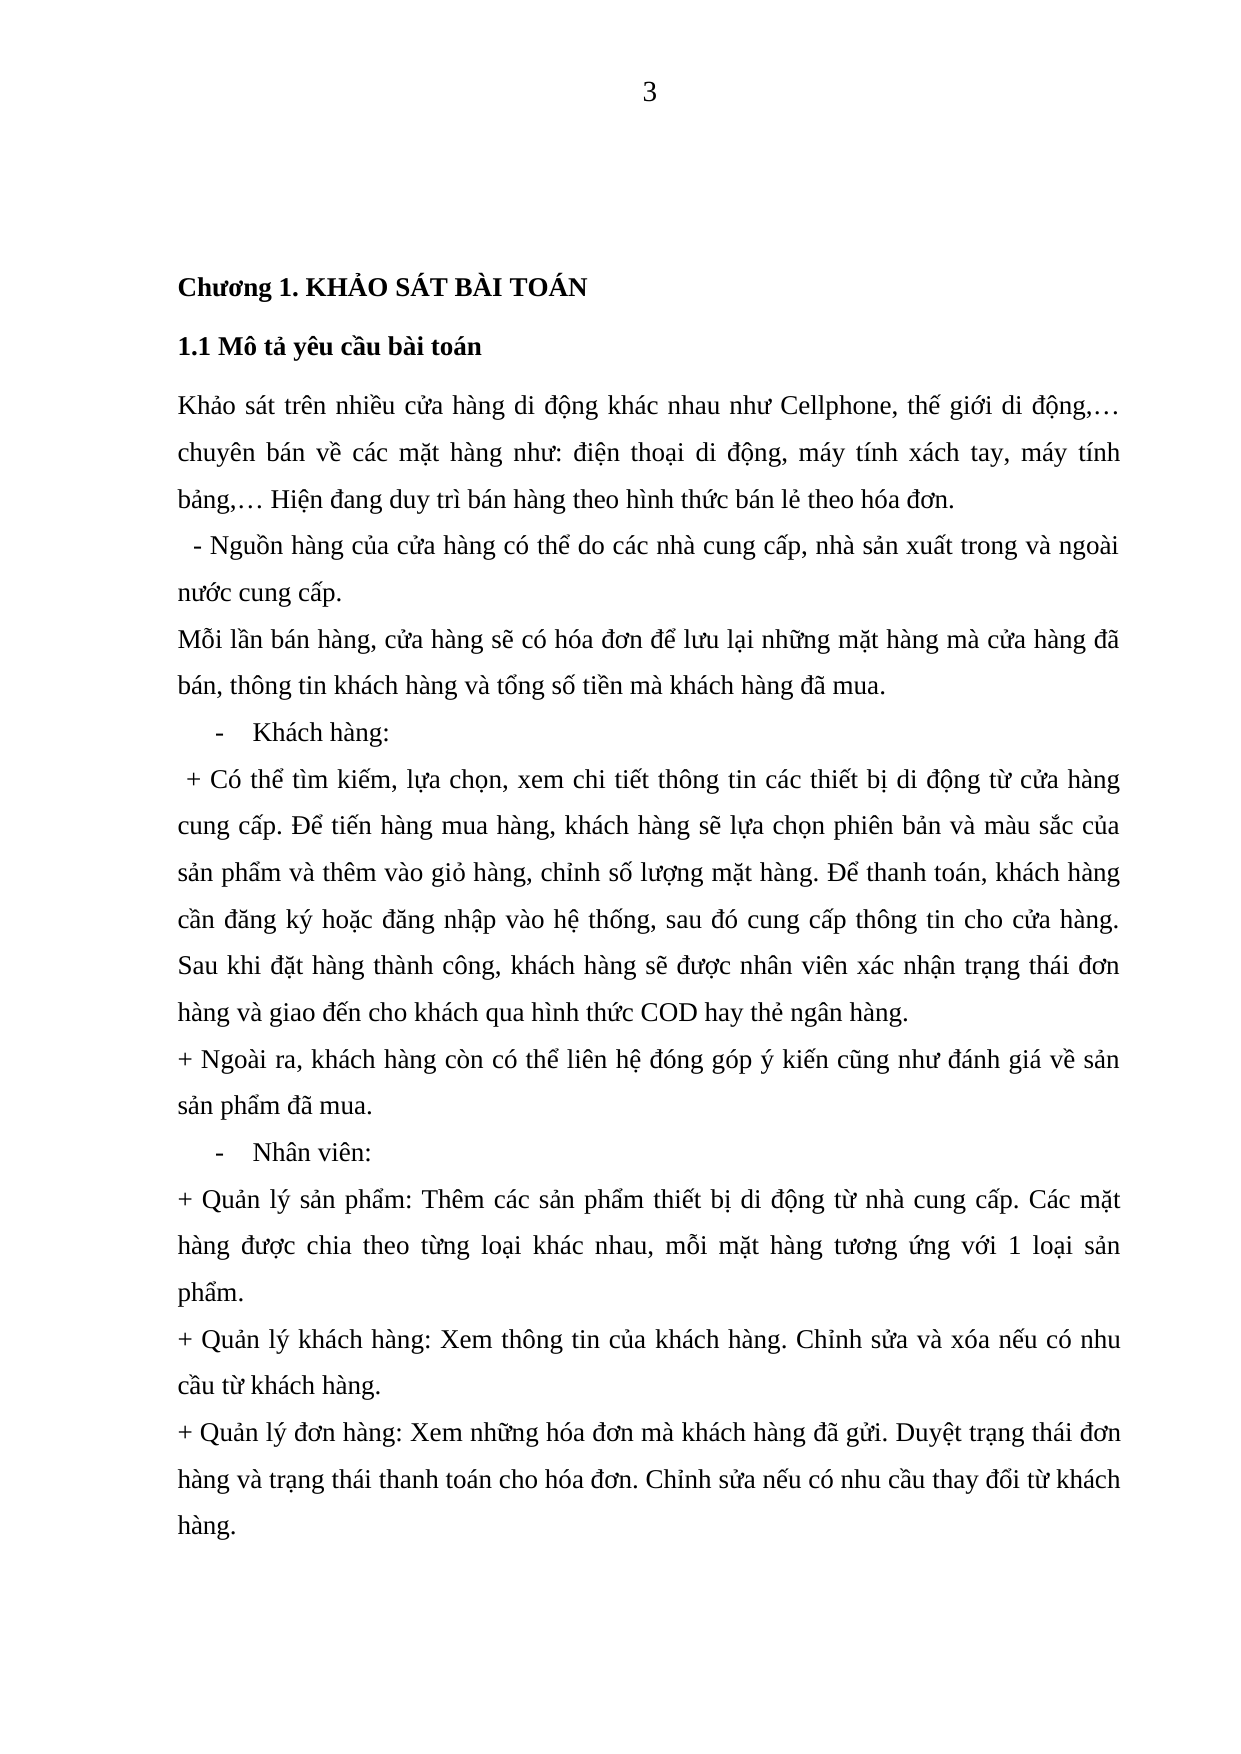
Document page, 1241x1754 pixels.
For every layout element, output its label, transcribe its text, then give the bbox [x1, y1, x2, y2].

text + Quản lý đơn hàng: Xem những hóa đơn mà khách hàng đã gửi. Duyệt trạng thái đơn hàng và trạng thái thanh toán cho hóa đơn. Chỉnh sửa nếu có nhu cầu thay đổi từ khách hàng. [177, 1416, 1122, 1541]
text - Nguồn hàng của cửa hàng có thể do các nhà cung cấp, nhà sản xuất trong và ngoài nước cung cấp. [177, 529, 1122, 607]
text + Ngoài ra, khách hàng còn có thể liên hệ đóng góp ý kiến cũng như đánh giá về sản sản phẩm đã mua. [177, 1043, 1122, 1121]
text Khảo sát trên nhiều cửa hàng di động khác nhau như Cellphone, thế giới di động,… chuyên bán về các mặt hàng như: điện thoại di động, máy tính xách tay, máy tính bảng,… Hiện đang duy trì bán hàng theo hình thức bán lẻ theo hóa đơn. [177, 389, 1122, 514]
list Nhân viên: [215, 1136, 1122, 1167]
text + Quản lý sản phẩm: Thêm các sản phẩm thiết bị di động từ nhà cung cấp. Các mặt hàng được chia theo từng loại khác nhau, mỗi mặt hàng tương ứng với 1 loại sản phẩm. [177, 1183, 1122, 1307]
subtitle Chương 1. KHẢO SÁT BÀI TOÁN [177, 271, 1122, 302]
text + Quản lý khách hàng: Xem thông tin của khách hàng. Chỉnh sửa và xóa nếu có nhu cầu từ khách hàng. [177, 1323, 1122, 1401]
subtitle Mô tả yêu cầu bài toán [177, 330, 1122, 361]
text + Có thể tìm kiếm, lựa chọn, xem chi tiết thông tin các thiết bị di động từ cửa hàng cung cấp. Để tiến hàng mua hàng, khách hàng sẽ lựa chọn phiên bản và màu sắc của sản phẩm và thêm vào giỏ hàng, chỉnh số lượng mặt hàng. Để thanh toán, khách hàng cần đăng ký hoặc đăng nhập vào hệ thống, sau đó cung cấp thông tin cho cửa hàng. Sau khi đặt hàng thành công, khách hàng sẽ được nhân viên xác nhận trạng thái đơn hàng và giao đến cho khách qua hình thức COD hay thẻ ngân hàng. [177, 763, 1122, 1027]
text Mỗi lần bán hàng, cửa hàng sẽ có hóa đơn để lưu lại những mặt hàng mà cửa hàng đã bán, thông tin khách hàng và tổng số tiền mà khách hàng đã mua. [177, 623, 1122, 701]
list Khách hàng: [215, 716, 1122, 747]
